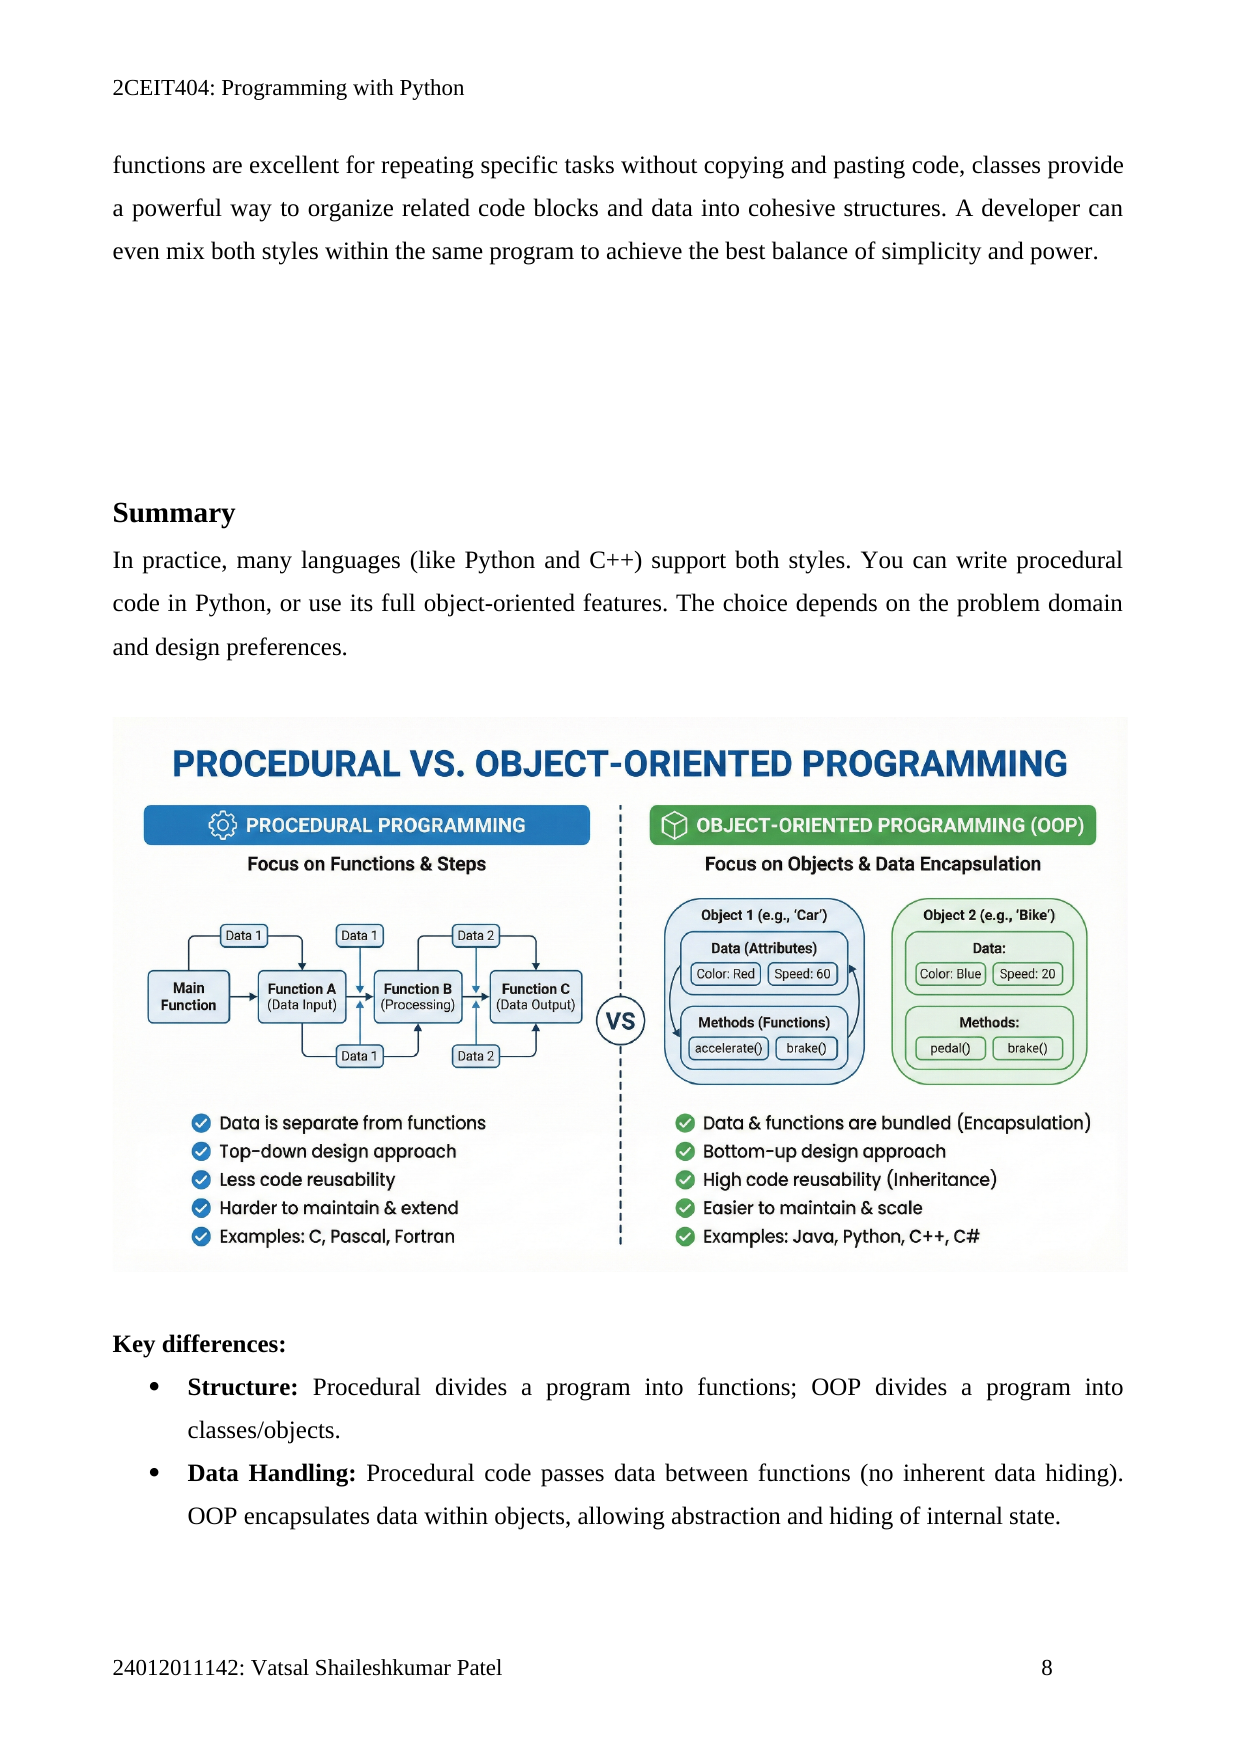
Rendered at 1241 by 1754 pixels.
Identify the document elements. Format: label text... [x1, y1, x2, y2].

text In practice, many languages (like Python and C++) support both styles. You can write procedural code in Python, or use its full object-oriented features. The choice depends on the problem domain and design preferences. [112, 545, 1125, 660]
picture [112, 717, 1128, 1272]
text Summary [112, 495, 1125, 528]
list Structure: Procedural divides a program into functions; OOP divides a program into classes/objects. [150, 1372, 1125, 1444]
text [112, 150, 1125, 265]
text Key differences: [112, 1329, 1125, 1357]
list Data Handling: Procedural code passes data between functions (no inherent data hiding). OOP encapsulates data within objects, allowing abstraction and hiding of internal state. [150, 1458, 1125, 1530]
